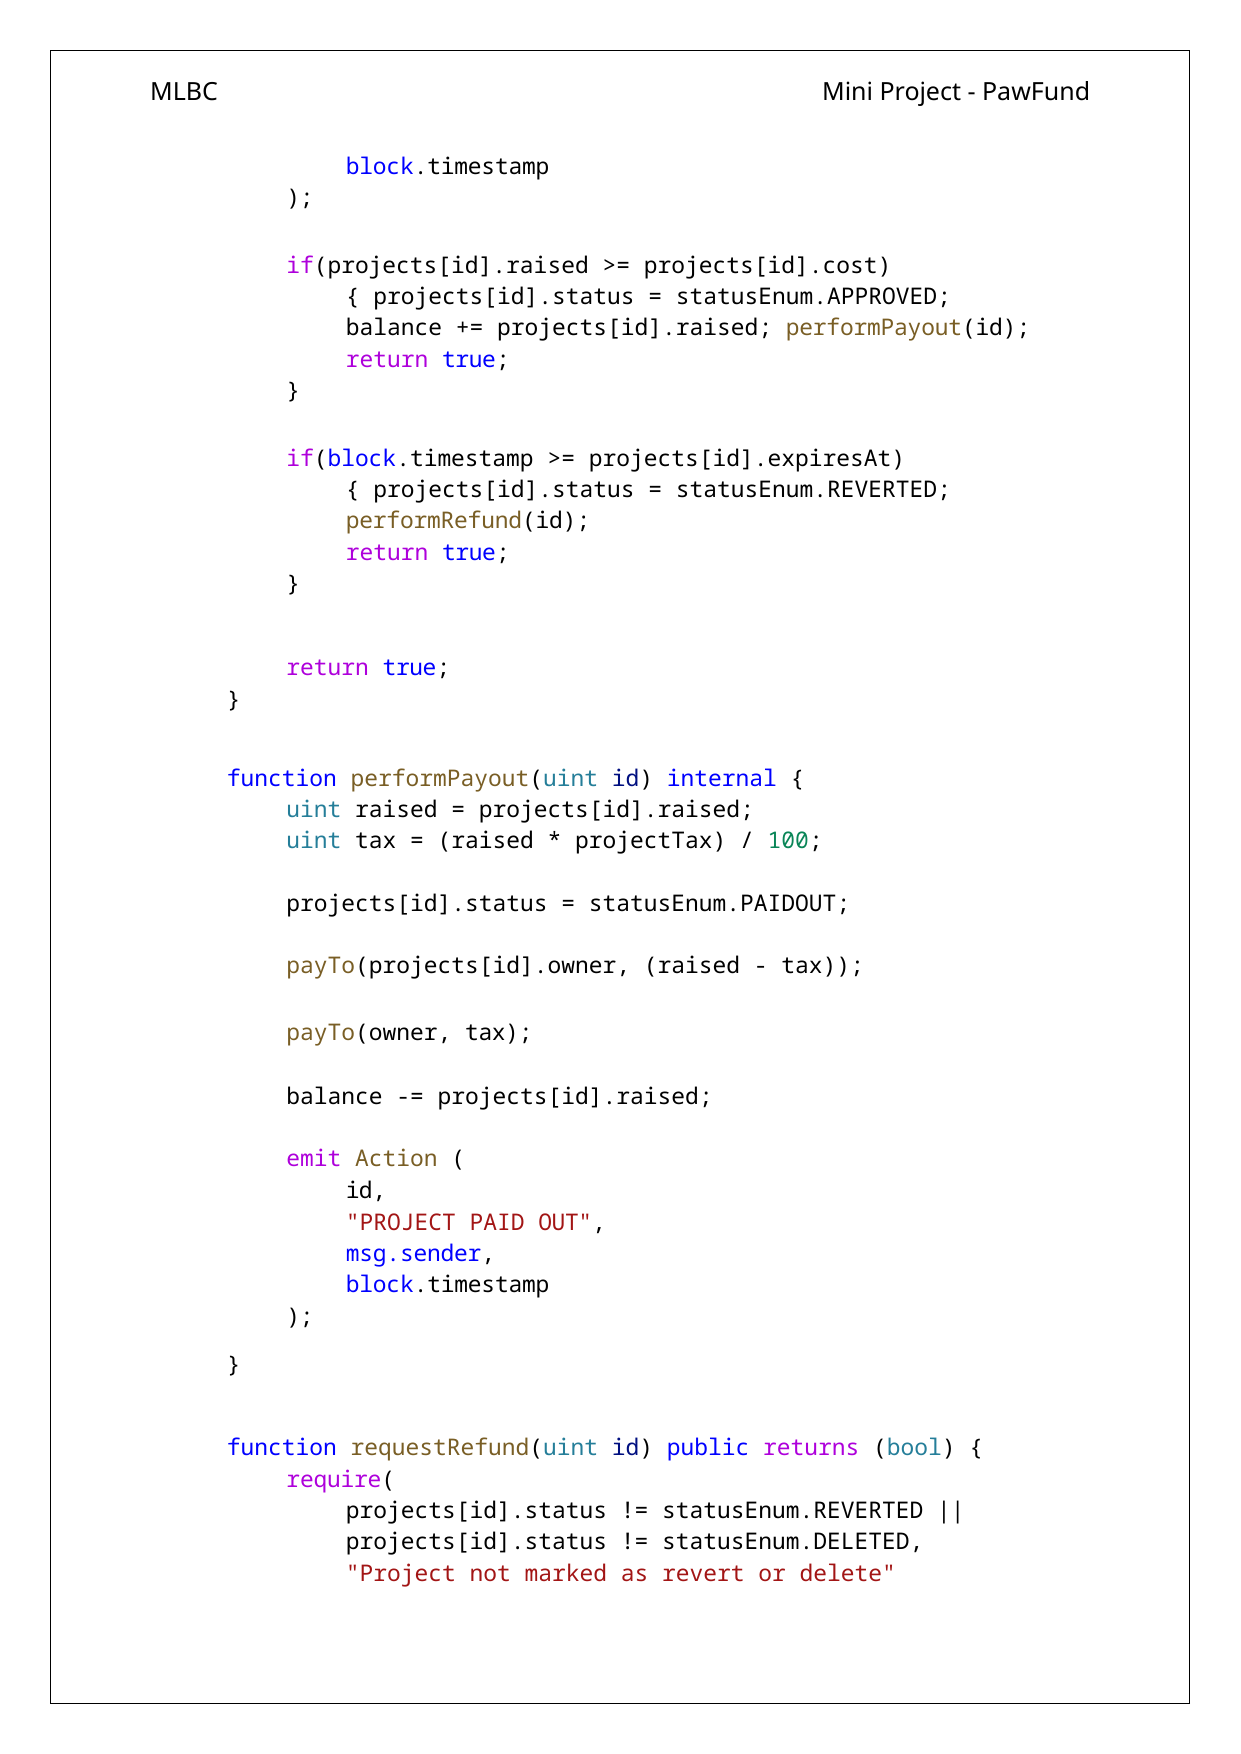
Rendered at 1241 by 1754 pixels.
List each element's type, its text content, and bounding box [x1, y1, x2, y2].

text payTo(owner, tax); [286, 1016, 1090, 1047]
text id, [346, 1174, 1090, 1206]
text } [227, 682, 1090, 714]
text uint tax = (raised * projectTax) / 100; projects[id].status = statusEnum.PAIDOUT; payTo(projects[id].owner, (raised - tax)); [286, 824, 1076, 981]
text } [227, 1347, 1090, 1379]
text projects[id].status != statusEnum.REVERTED || projects[id].status != statusEnum.DELETED, "Project not marked as revert or delete" [346, 1494, 1035, 1588]
text ); [286, 181, 1090, 213]
text "PROJECT PAID OUT", [346, 1206, 1090, 1237]
text return true; [286, 651, 1090, 682]
text balance -= projects[id].raised; emit Action ( [286, 1048, 767, 1173]
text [346, 150, 588, 181]
text function performPayout(uint id) internal { uint raised = projects[id].raised; [227, 762, 871, 824]
text } [286, 567, 1090, 598]
text function requestRefund(uint id) public returns (bool) { require( [227, 1431, 1076, 1494]
text if(projects[id].raised >= projects[id].cost) { projects[id].status = statusEnum.APPROVED; balance += projects[id].raised; performPayout(id); [286, 249, 1035, 343]
text if(block.timestamp >= projects[id].expiresAt) { projects[id].status = statusEnum.REVERTED; performRefund(id); [286, 441, 1076, 535]
text } [286, 374, 1090, 405]
text ); [286, 1299, 1090, 1331]
text msg.sender, block.timestamp [346, 1237, 588, 1299]
text return true; [346, 535, 1090, 567]
text return true; [346, 343, 1090, 374]
